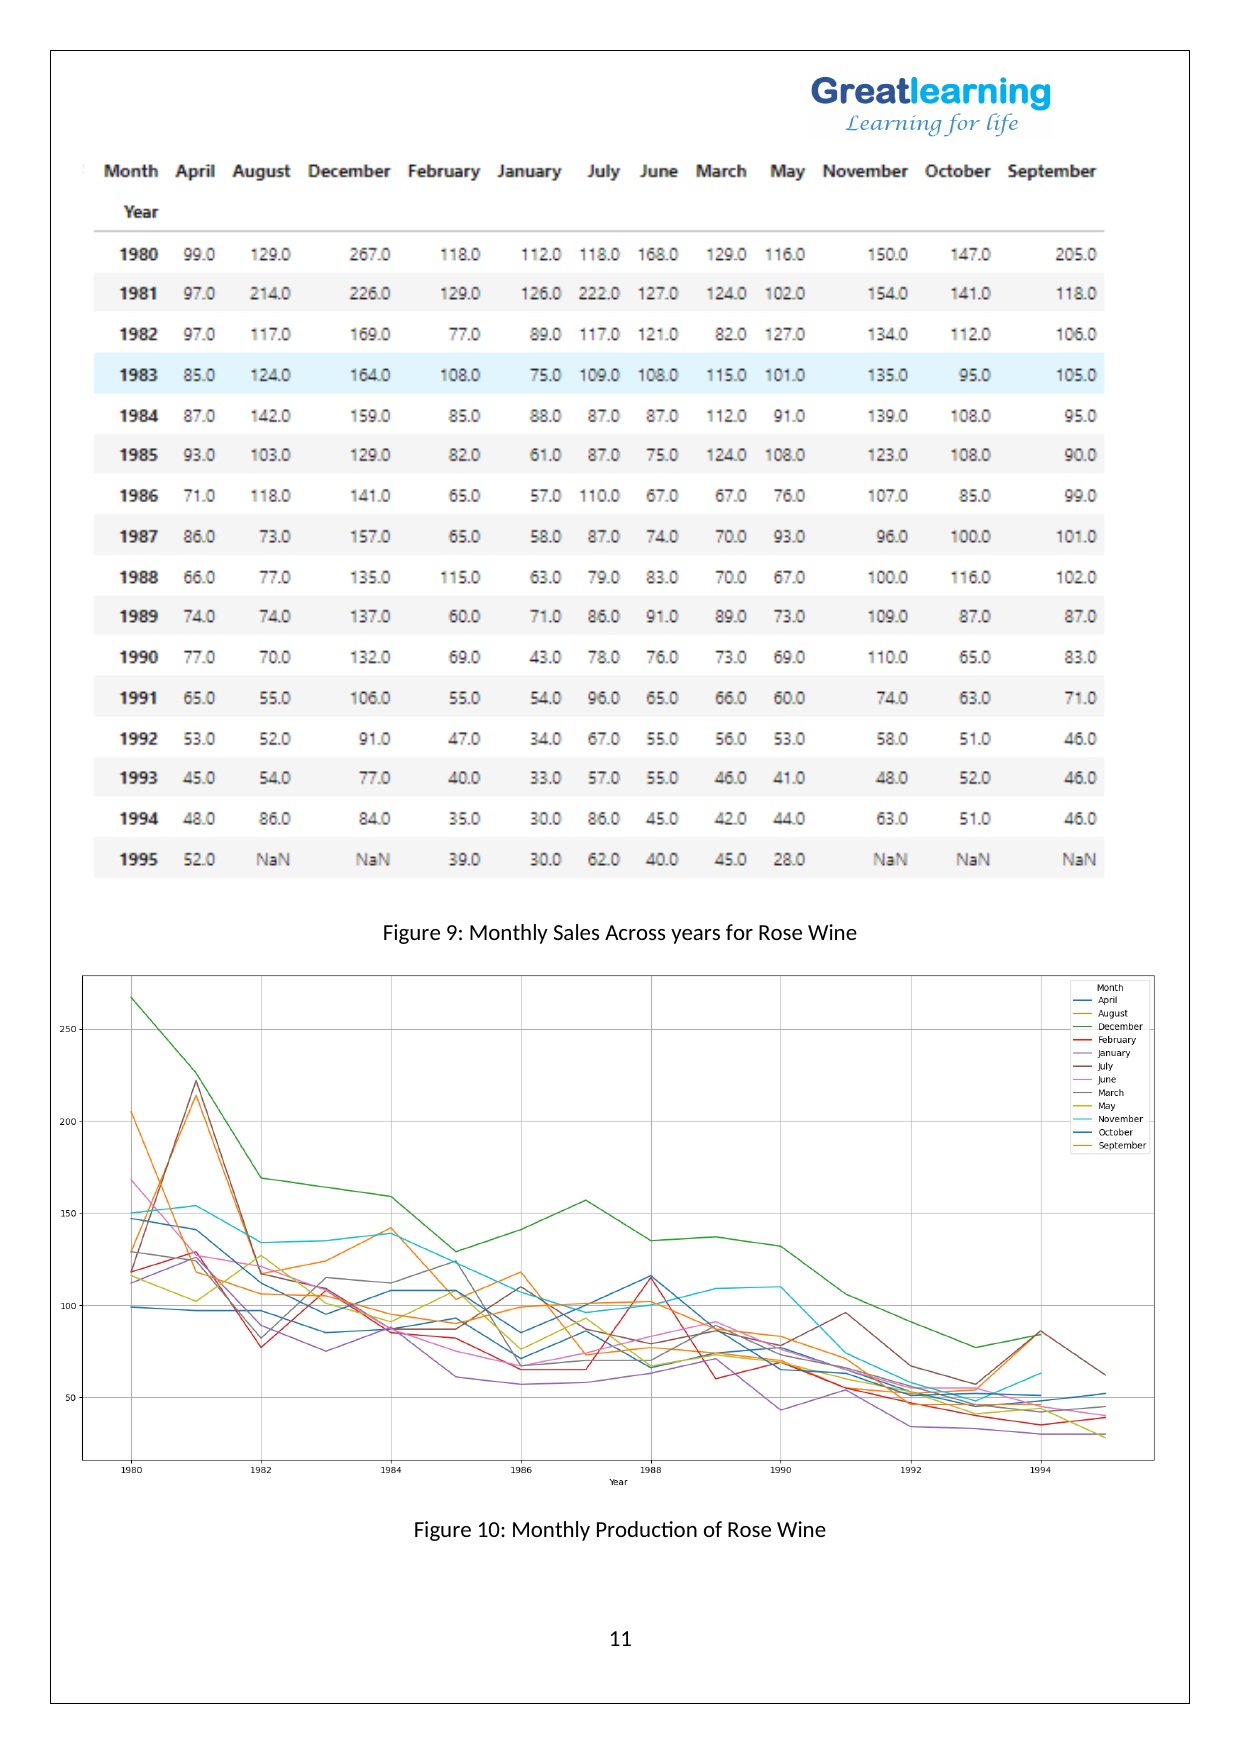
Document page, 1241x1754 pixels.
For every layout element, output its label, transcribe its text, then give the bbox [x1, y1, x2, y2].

text Figure 10: Monthly Production of Rose Wine [112, 1515, 1128, 1543]
picture [53, 969, 1160, 1493]
picture [82, 150, 1156, 896]
picture [807, 73, 1053, 138]
text Figure 9: Monthly Sales Across years for Rose Wine [112, 918, 1128, 946]
